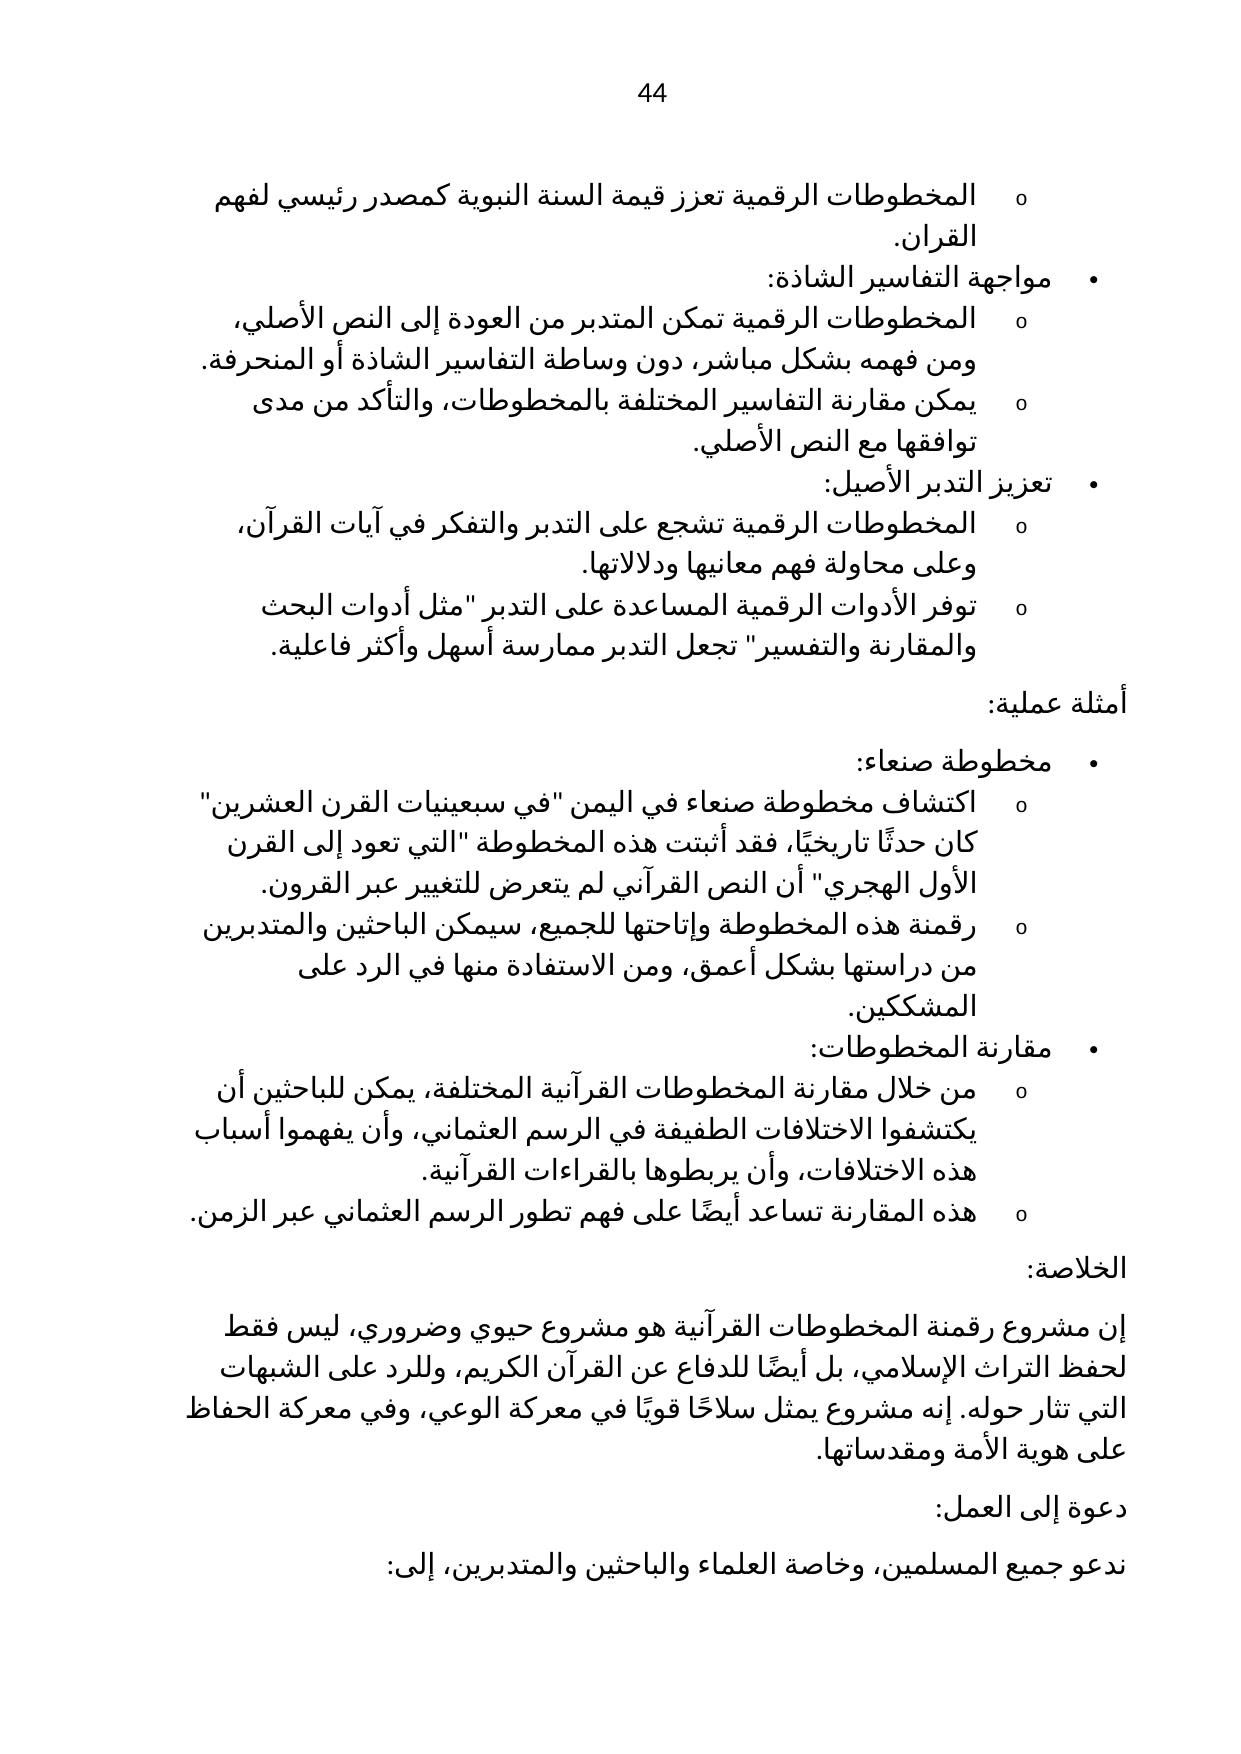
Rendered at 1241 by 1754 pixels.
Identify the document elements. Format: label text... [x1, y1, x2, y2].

text ندعو جميع المسلمين، وخاصة العلماء والباحثين والمتدبرين، إلى: [177, 1546, 1128, 1582]
list رقمنة هذه المخطوطة وإتاحتها للجميع، سيمكن الباحثين والمتدبرين من دراستها بشكل أعمق، ومن الاستفادة منها في الرد على المشككين. [177, 906, 1015, 1024]
list المخطوطات الرقمية تعزز قيمة السنة النبوية كمصدر رئيسي لفهم القران. [177, 177, 1015, 254]
list اكتشاف مخطوطة صنعاء في اليمن "في سبعينيات القرن العشرين" كان حدثًا تاريخيًا، فقد أثبتت هذه المخطوطة "التي تعود إلى القرن الأول الهجري" أن النص القرآني لم يتعرض للتغيير عبر القرون. [177, 784, 1015, 901]
text الخلاصة: [177, 1251, 1128, 1286]
list مخطوطة صنعاء: [177, 743, 1090, 778]
list مواجهة التفاسير الشاذة: [177, 259, 1090, 295]
list تعزيز التدبر الأصيل: [177, 464, 1090, 499]
list من خلال مقارنة المخطوطات القرآنية المختلفة، يمكن للباحثين أن يكتشفوا الاختلافات الطفيفة في الرسم العثماني، وأن يفهموا أسباب هذه الاختلافات، وأن يربطوها بالقراءات القرآنية. [177, 1070, 1015, 1188]
text أمثلة عملية: [177, 685, 1128, 721]
list هذه المقارنة تساعد أيضًا على فهم تطور الرسم العثماني عبر الزمن. [177, 1193, 1015, 1229]
text دعوة إلى العمل: [177, 1489, 1128, 1524]
text إن مشروع رقمنة المخطوطات القرآنية هو مشروع حيوي وضروري، ليس فقط لحفظ التراث الإسلامي، بل أيضًا للدفاع عن القرآن الكريم، وللرد على الشبهات التي تثار حوله. إنه مشروع يمثل سلاحًا قويًا في معركة الوعي، وفي معركة الحفاظ على هوية الأمة ومقدساتها. [177, 1308, 1128, 1467]
list المخطوطات الرقمية تشجع على التدبر والتفكر في آيات القرآن، وعلى محاولة فهم معانيها ودلالاتها. [177, 505, 1015, 581]
list المخطوطات الرقمية تمكن المتدبر من العودة إلى النص الأصلي، ومن فهمه بشكل مباشر، دون وساطة التفاسير الشاذة أو المنحرفة. [177, 300, 1015, 377]
list مقارنة المخطوطات: [177, 1029, 1090, 1065]
list يمكن مقارنة التفاسير المختلفة بالمخطوطات، والتأكد من مدى توافقها مع النص الأصلي. [177, 382, 1015, 458]
list توفر الأدوات الرقمية المساعدة على التدبر "مثل أدوات البحث والمقارنة والتفسير" تجعل التدبر ممارسة أسهل وأكثر فاعلية. [177, 587, 1015, 663]
